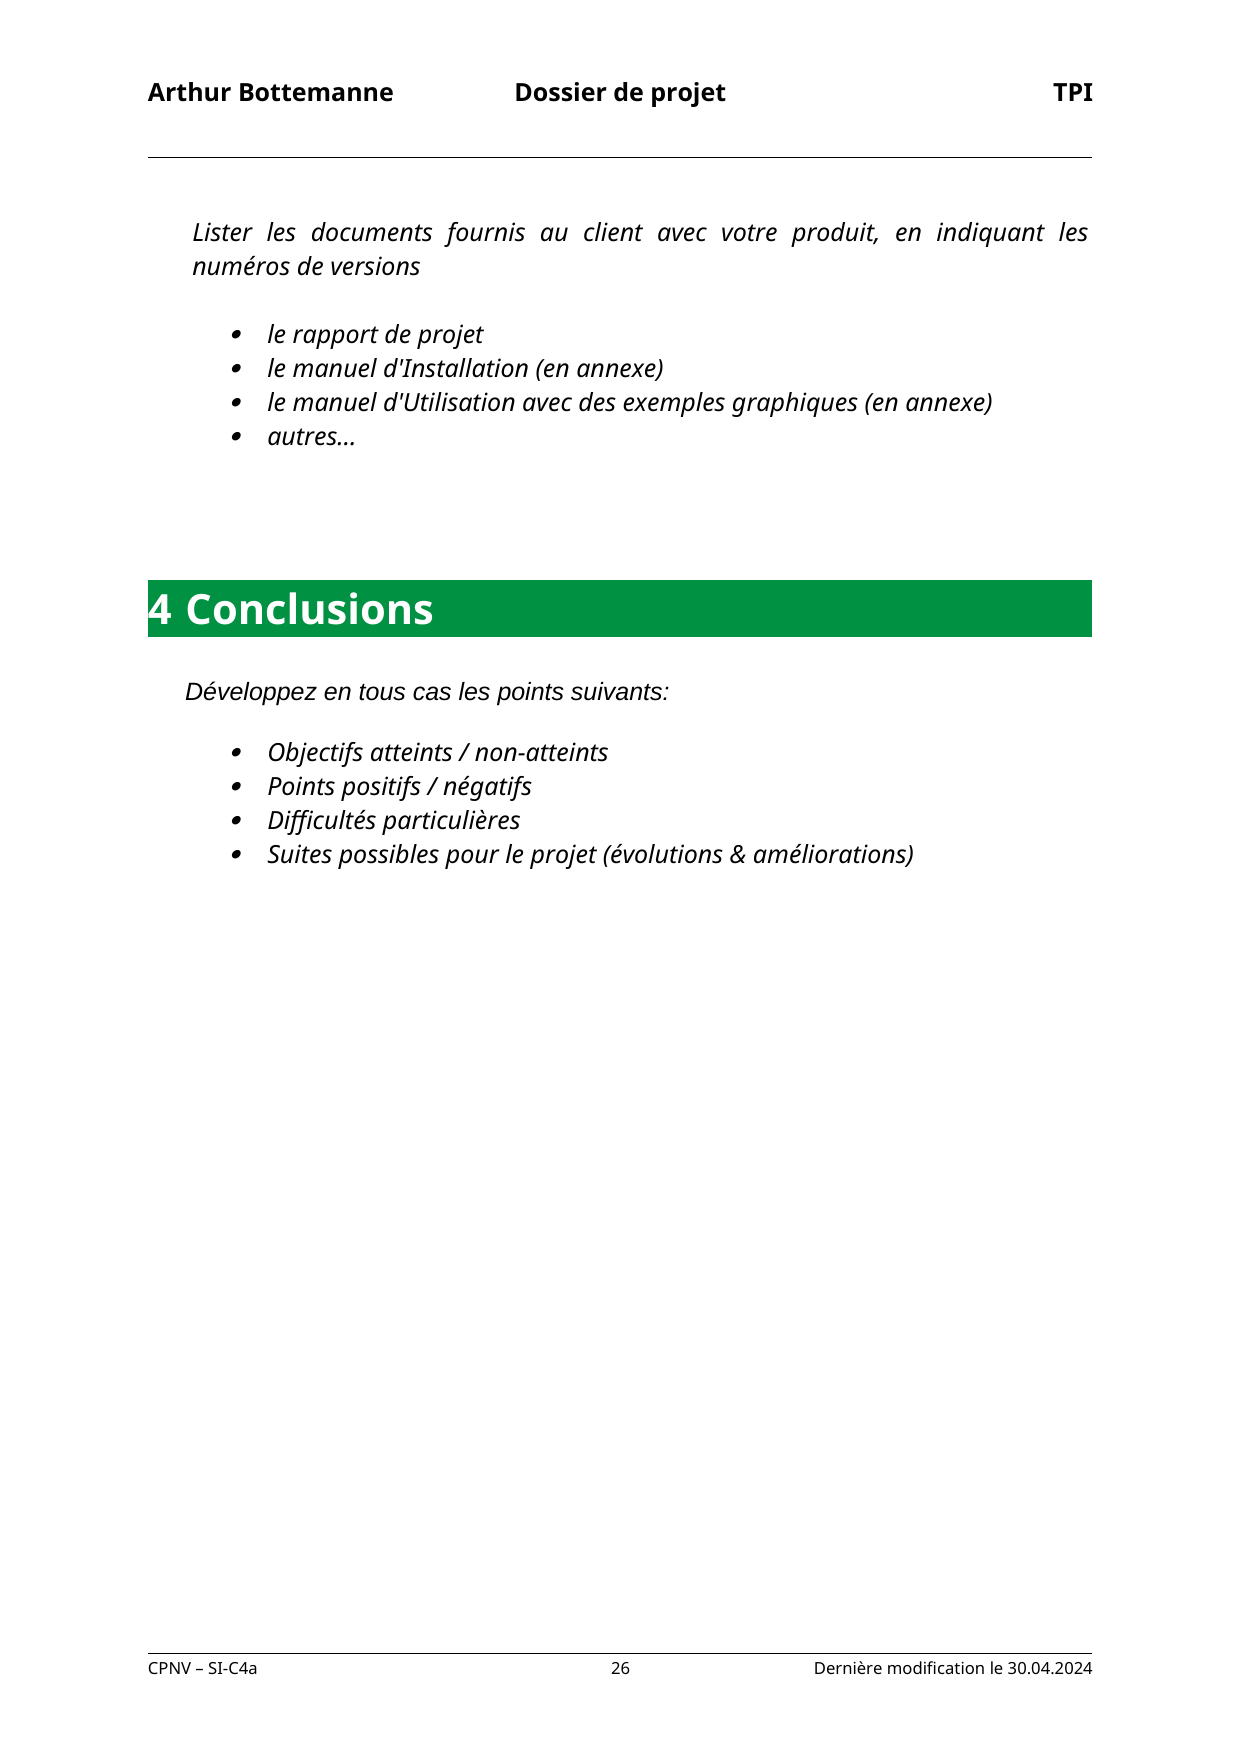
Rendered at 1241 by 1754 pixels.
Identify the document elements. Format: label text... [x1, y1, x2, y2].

list Difficultés particulières [229, 803, 1092, 837]
list autres… [229, 419, 1092, 453]
list Suites possibles pour le projet (évolutions & améliorations) [229, 837, 1092, 871]
list le rapport de projet [229, 317, 1092, 351]
text Lister les documents fournis au client avec votre produit, en indiquant les numéros de versions [192, 214, 1092, 282]
list le manuel d'Installation (en annexe) [229, 351, 1092, 385]
list Objectifs atteints / non-atteints [229, 734, 1092, 769]
list Points positifs / négatifs [229, 769, 1092, 803]
subtitle Conclusions [148, 580, 1092, 637]
list le manuel d'Utilisation avec des exemples graphiques (en annexe) [229, 385, 1092, 419]
list Développez en tous cas les points suivants: [185, 677, 1092, 706]
